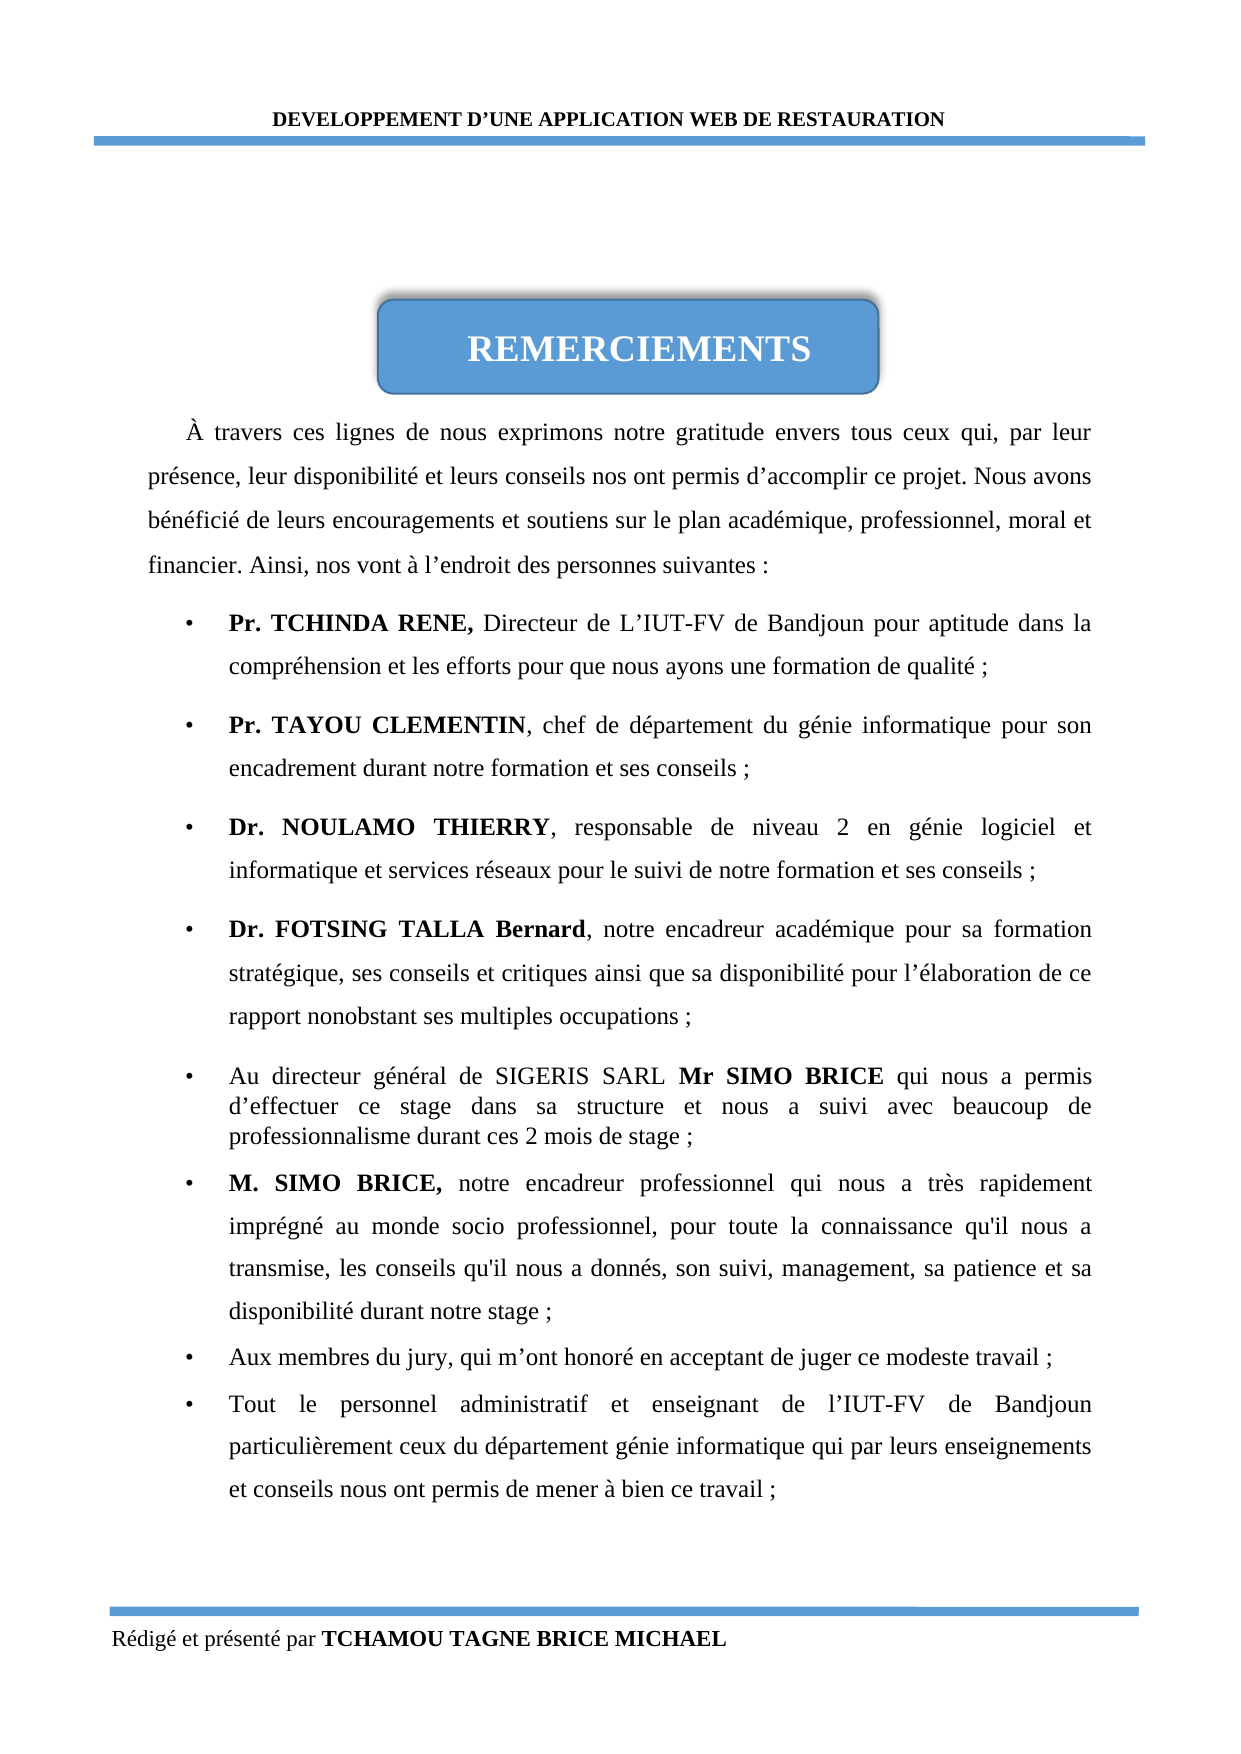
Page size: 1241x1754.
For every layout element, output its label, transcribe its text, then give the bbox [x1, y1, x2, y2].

list M. SIMO BRICE, notre encadreur professionnel qui nous a très rapidement imprégné au monde socio professionnel, pour toute la connaissance qu'il nous a transmise, les conseils qu'il nous a donnés, son suivi, management, sa patience et sa disponibilité durant notre stage ; [185, 1168, 1093, 1325]
list Dr. FOTSING TALLA Bernard, notre encadreur académique pour sa formation stratégique, ses conseils et critiques ainsi que sa disponibilité pour l’élaboration de ce rapport nonobstant ses multiples occupations ; [185, 914, 1093, 1030]
list Dr. NOULAMO THIERRY, responsable de niveau 2 en génie logiciel et informatique et services réseaux pour le suivi de notre formation et ses conseils ; [185, 812, 1093, 884]
text À travers ces lignes de nous exprimons notre gratitude envers tous ceux qui, par leur présence, leur disponibilité et leurs conseils nos ont permis d’accomplir ce projet. Nous avons bénéficié de leurs encouragements et soutiens sur le plan académique, professionnel, moral et financier. Ainsi, nos vont à l’endroit des personnes suivantes : [148, 417, 1093, 578]
list Tout le personnel administratif et enseignant de l’IUT-FV de Bandjoun particulièrement ceux du département génie informatique qui par leurs enseignements et conseils nous ont permis de mener à bien ce travail ; [185, 1389, 1093, 1502]
list Aux membres du jury, qui m’ont honoré en acceptant de juger ce modeste travail ; [185, 1342, 1093, 1371]
list Pr. TCHINDA RENE, Directeur de L’IUT-FV de Bandjoun pour aptitude dans la compréhension et les efforts pour que nous ayons une formation de qualité ; [185, 608, 1093, 680]
list Pr. TAYOU CLEMENTIN, chef de département du génie informatique pour son encadrement durant notre formation et ses conseils ; [185, 710, 1093, 782]
list Au directeur général de SIGERIS SARL Mr SIMO BRICE qui nous a permis d’effectuer ce stage dans sa structure et nous a suivi avec beaucoup de professionnalisme durant ces 2 mois de stage ; [185, 1061, 1093, 1150]
